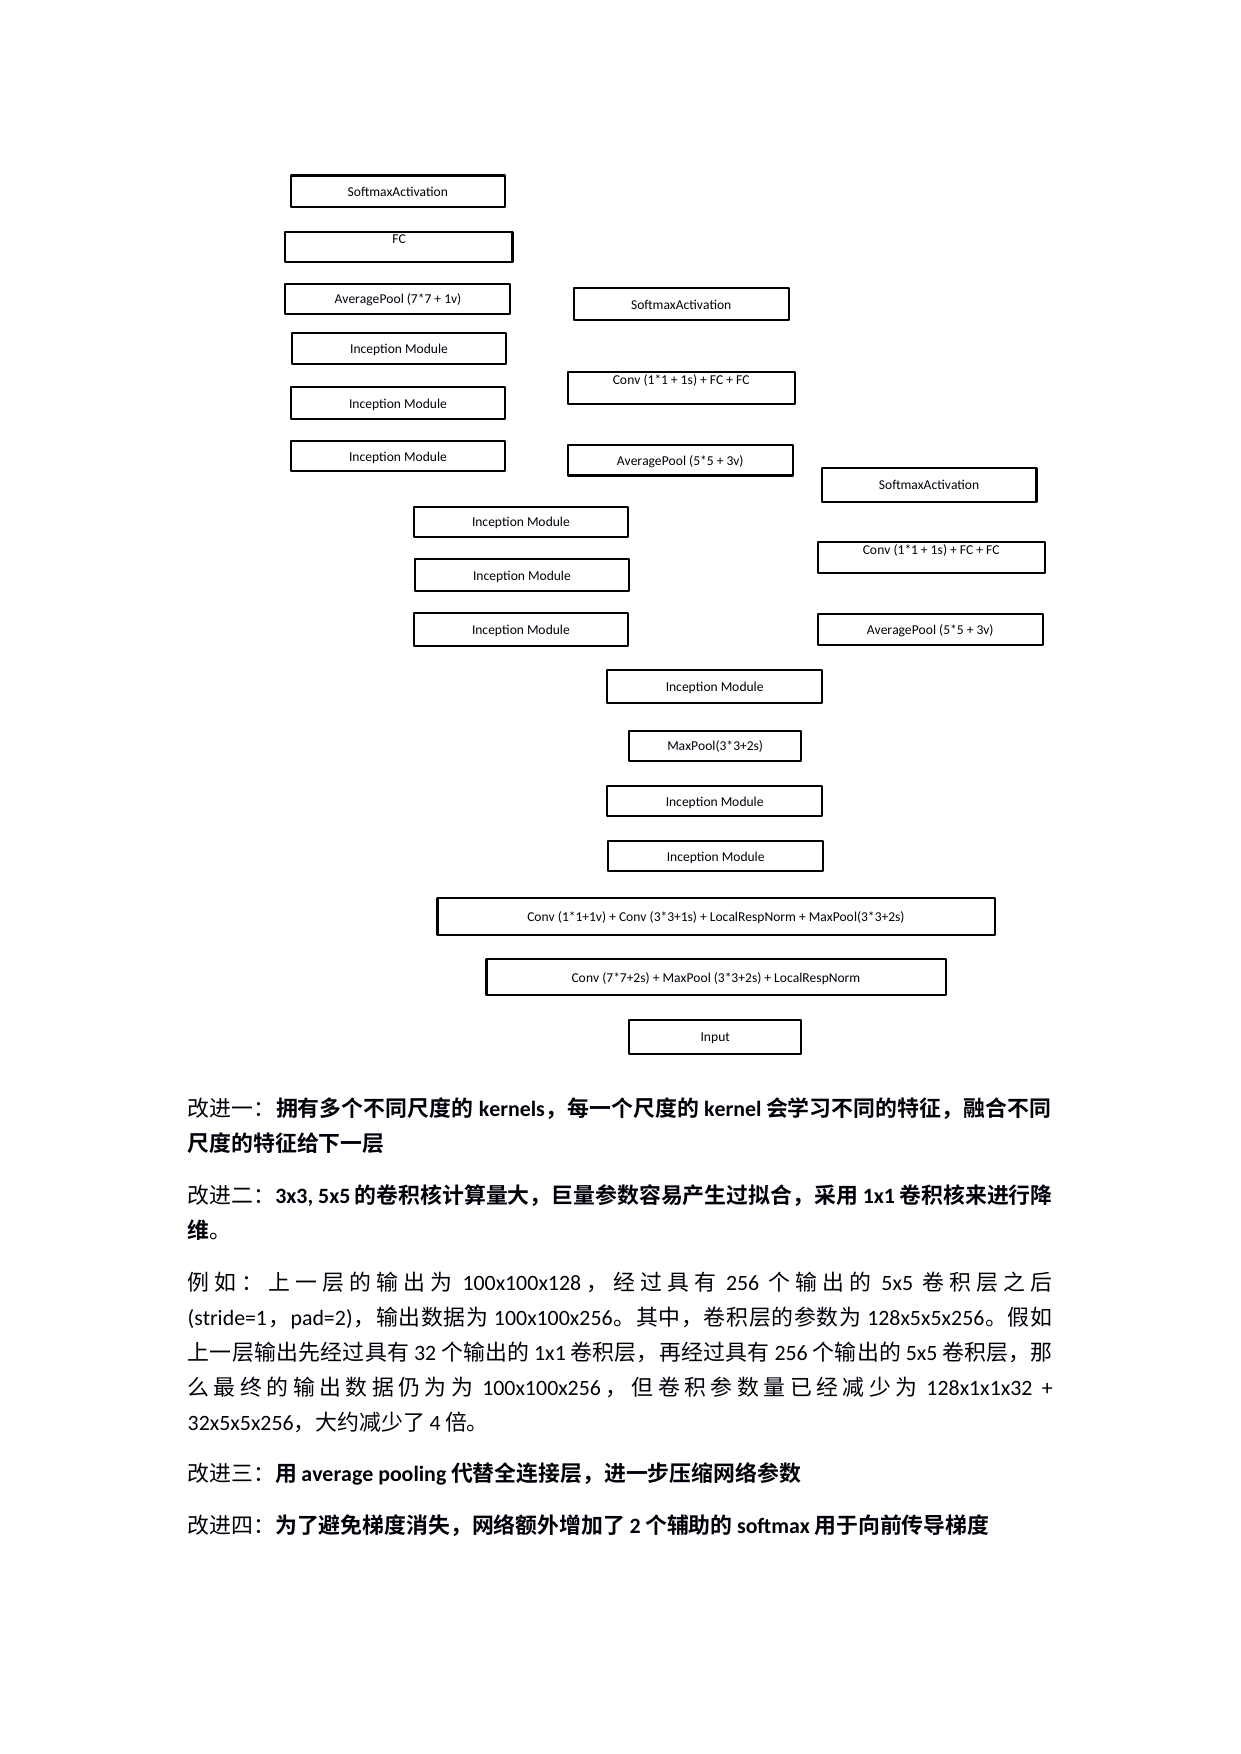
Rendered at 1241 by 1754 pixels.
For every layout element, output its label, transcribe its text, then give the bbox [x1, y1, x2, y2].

text 改进一：拥有多个不同尺度的kernels，每一个尺度的kernel会学习不同的特征，融合不同尺度的特征给下一层 [187, 1091, 1053, 1158]
text 例如：上一层的输出为100x100x128，经过具有256个输出的5x5卷积层之后(stride=1，pad=2)，输出数据为100x100x256。其中，卷积层的参数为128x5x5x256。假如上一层输出先经过具有32个输出的1x1卷积层，再经过具有256个输出的5x5卷积层，那么最终的输出数据仍为为100x100x256，但卷积参数量已经减少为128x1x1x32 + 32x5x5x256，大约减少了4倍。 [187, 1264, 1053, 1437]
text 改进四：为了避免梯度消失，网络额外增加了2个辅助的softmax用于向前传导梯度 [187, 1507, 1053, 1540]
text 改进二：3x3, 5x5的卷积核计算量大，巨量参数容易产生过拟合，采用1x1卷积核来进行降维。 [187, 1177, 1053, 1245]
text 改进三：用average pooling代替全连接层，进一步压缩网络参数 [187, 1456, 1053, 1488]
